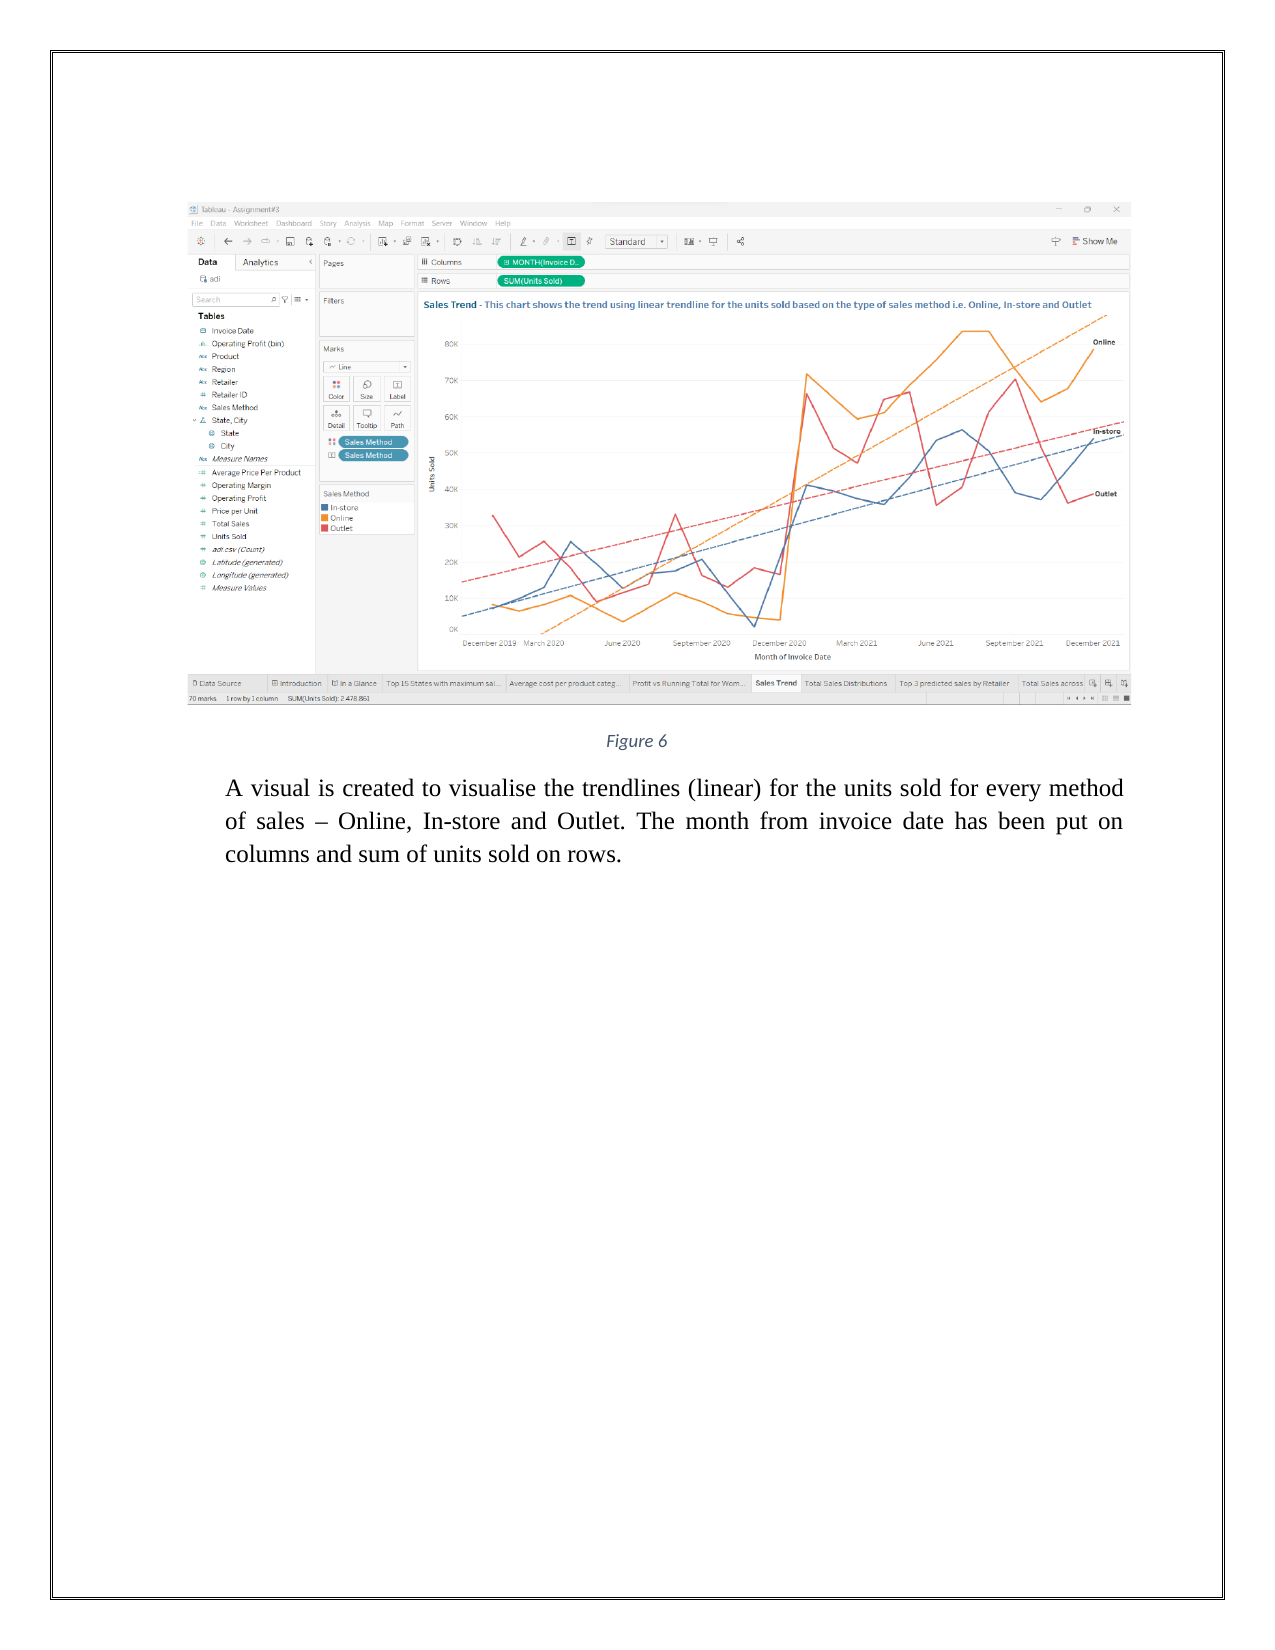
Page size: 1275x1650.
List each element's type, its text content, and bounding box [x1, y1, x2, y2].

picture [187, 202, 1132, 705]
text A visual is created to visualise the trendlines (linear) for the units sold for every method of sales – Online, In-store and Outlet. The month from invoice date has been put on columns and sum of units sold on rows. [225, 773, 1125, 868]
text Figure 6 [150, 729, 1125, 752]
